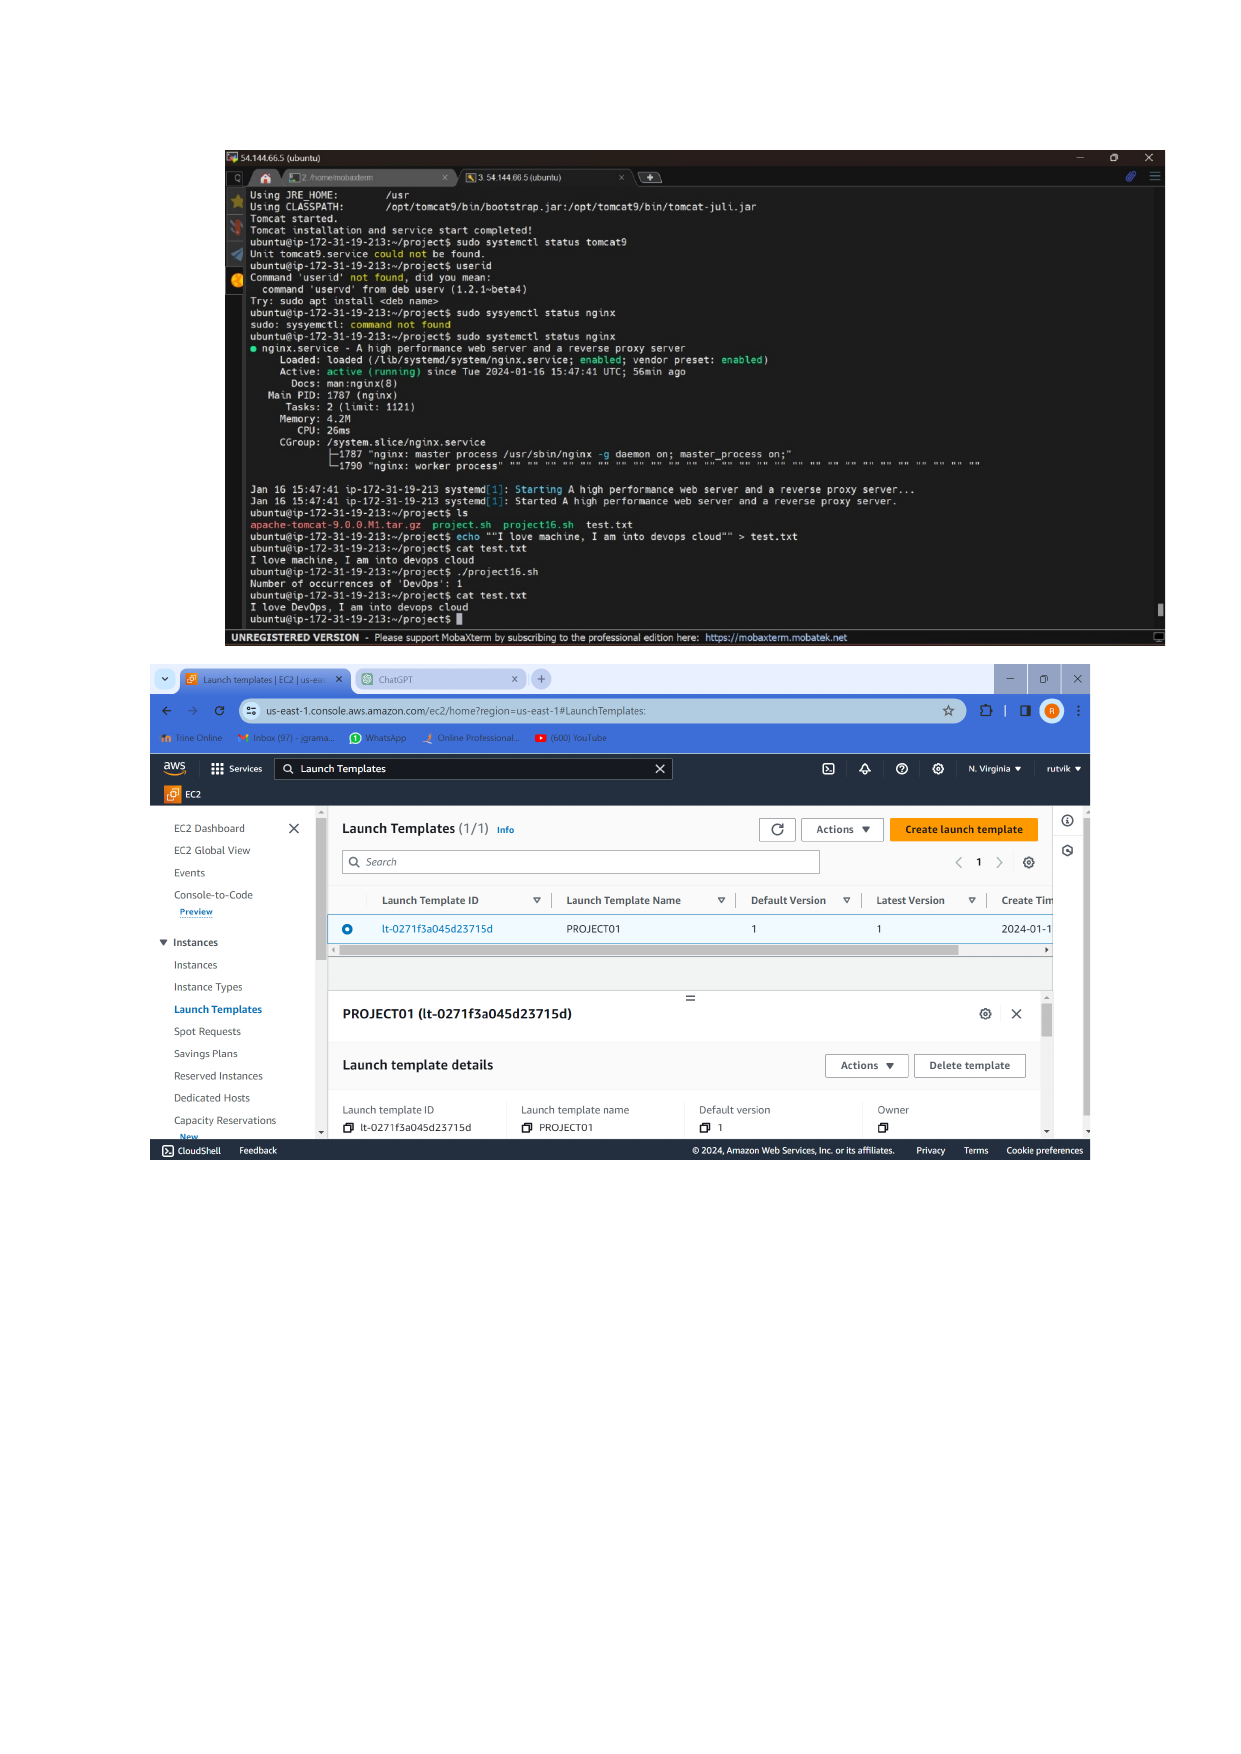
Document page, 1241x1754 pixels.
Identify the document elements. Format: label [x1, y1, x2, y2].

picture [225, 150, 1166, 646]
picture [150, 664, 1091, 1160]
